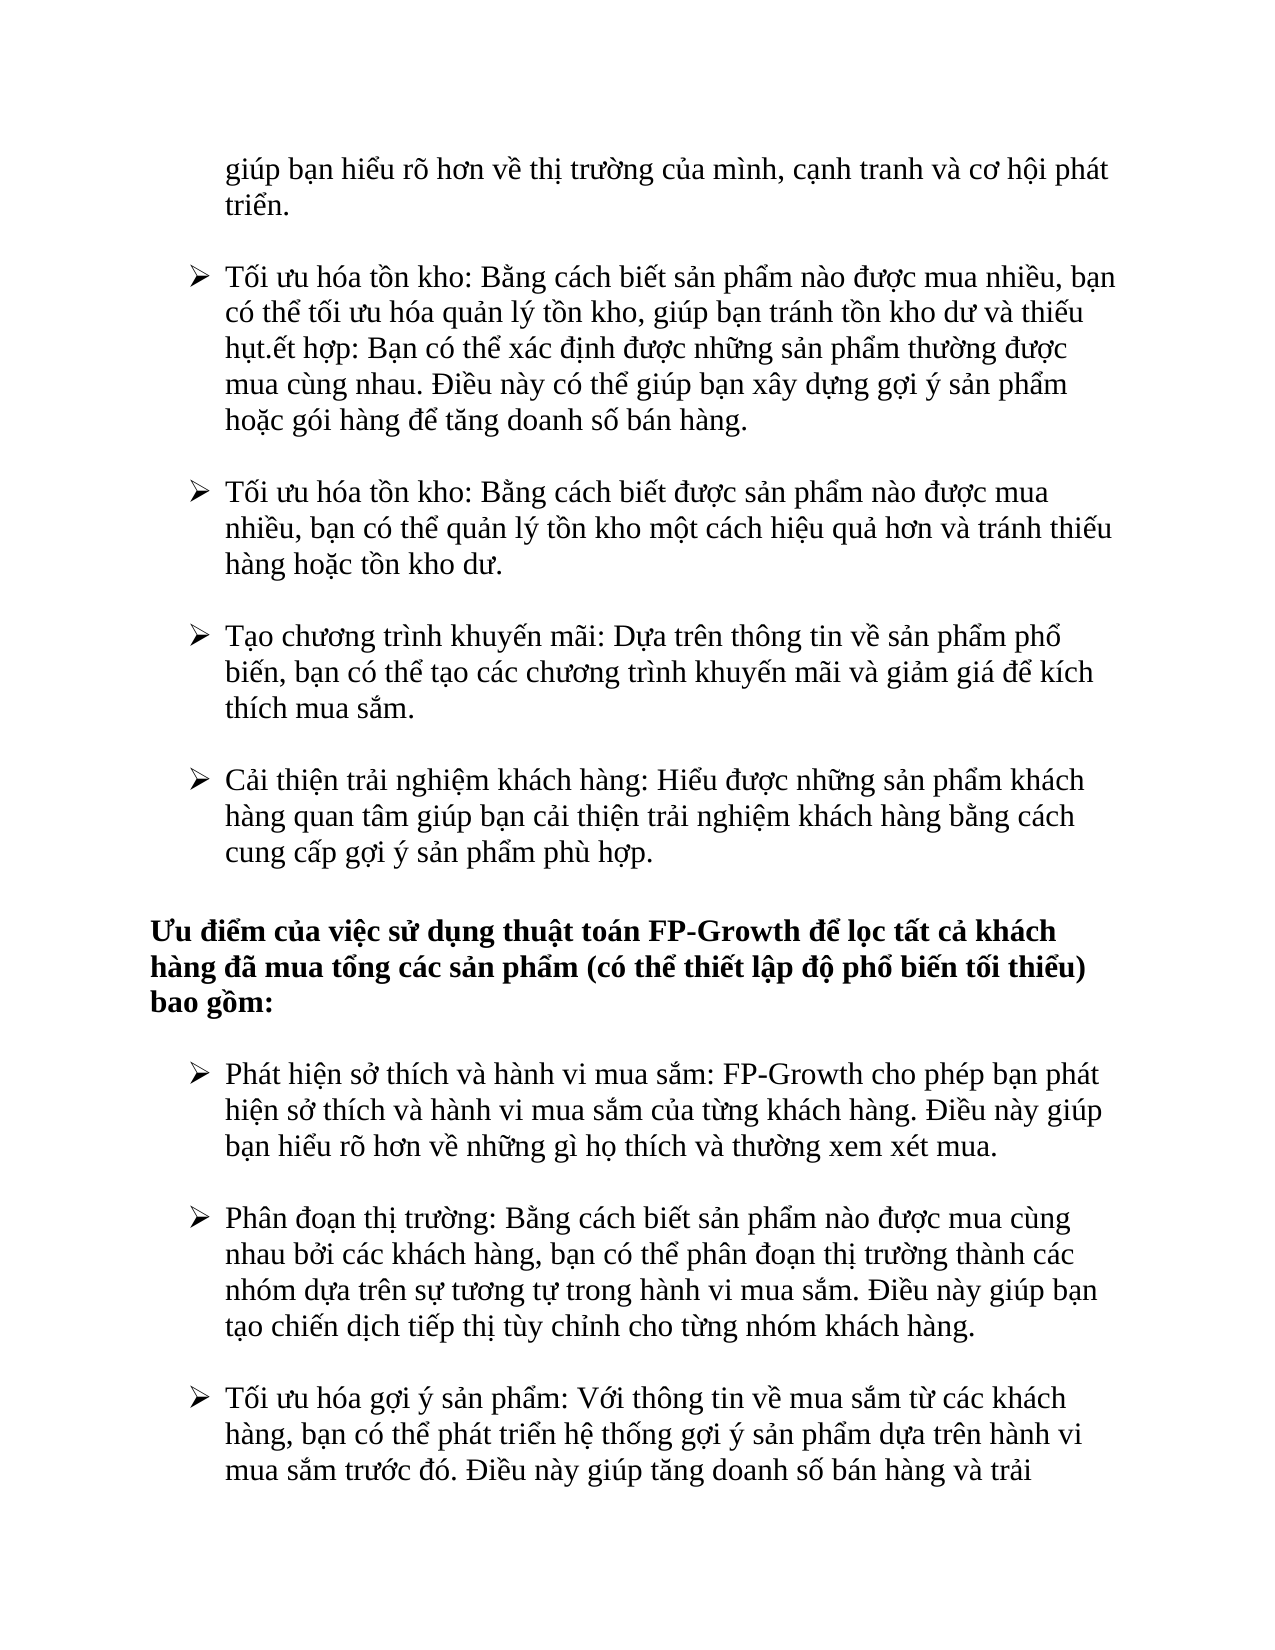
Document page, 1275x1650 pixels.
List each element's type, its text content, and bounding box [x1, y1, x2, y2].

list Tối ưu hóa tồn kho: Bằng cách biết được sản phẩm nào được mua nhiều, bạn có thể quản lý tồn kho một cách hiệu quả hơn và tránh thiếu hàng hoặc tồn kho dư. [187, 473, 1125, 581]
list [187, 150, 1125, 222]
list Phân đoạn thị trường: Bằng cách biết sản phẩm nào được mua cùng nhau bởi các khách hàng, bạn có thể phân đoạn thị trường thành các nhóm dựa trên sự tương tự trong hành vi mua sắm. Điều này giúp bạn tạo chiến dịch tiếp thị tùy chỉnh cho từng nhóm khách hàng. [187, 1199, 1125, 1343]
list Cải thiện trải nghiệm khách hàng: Hiểu được những sản phẩm khách hàng quan tâm giúp bạn cải thiện trải nghiệm khách hàng bằng cách cung cấp gợi ý sản phẩm phù hợp. [187, 761, 1125, 869]
list Tối ưu hóa tồn kho: Bằng cách biết sản phẩm nào được mua nhiều, bạn có thể tối ưu hóa quản lý tồn kho, giúp bạn tránh tồn kho dư và thiếu hụt.ết hợp: Bạn có thể xác định được những sản phẩm thường được mua cùng nhau. Điều này có thể giúp bạn xây dựng gợi ý sản phẩm hoặc gói hàng để tăng doanh số bán hàng. [187, 258, 1125, 437]
list Tạo chương trình khuyến mãi: Dựa trên thông tin về sản phẩm phổ biến, bạn có thể tạo các chương trình khuyến mãi và giảm giá để kích thích mua sắm. [187, 617, 1125, 725]
list Phát hiện sở thích và hành vi mua sắm: FP-Growth cho phép bạn phát hiện sở thích và hành vi mua sắm của từng khách hàng. Điều này giúp bạn hiểu rõ hơn về những gì họ thích và thường xem xét mua. [187, 1056, 1125, 1163]
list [187, 1379, 1125, 1487]
text Ưu điểm của việc sử dụng thuật toán FP-Growth để lọc tất cả khách hàng đã mua tổng các sản phẩm (có thể thiết lập độ phổ biến tối thiểu) bao gồm: [150, 912, 1125, 1020]
